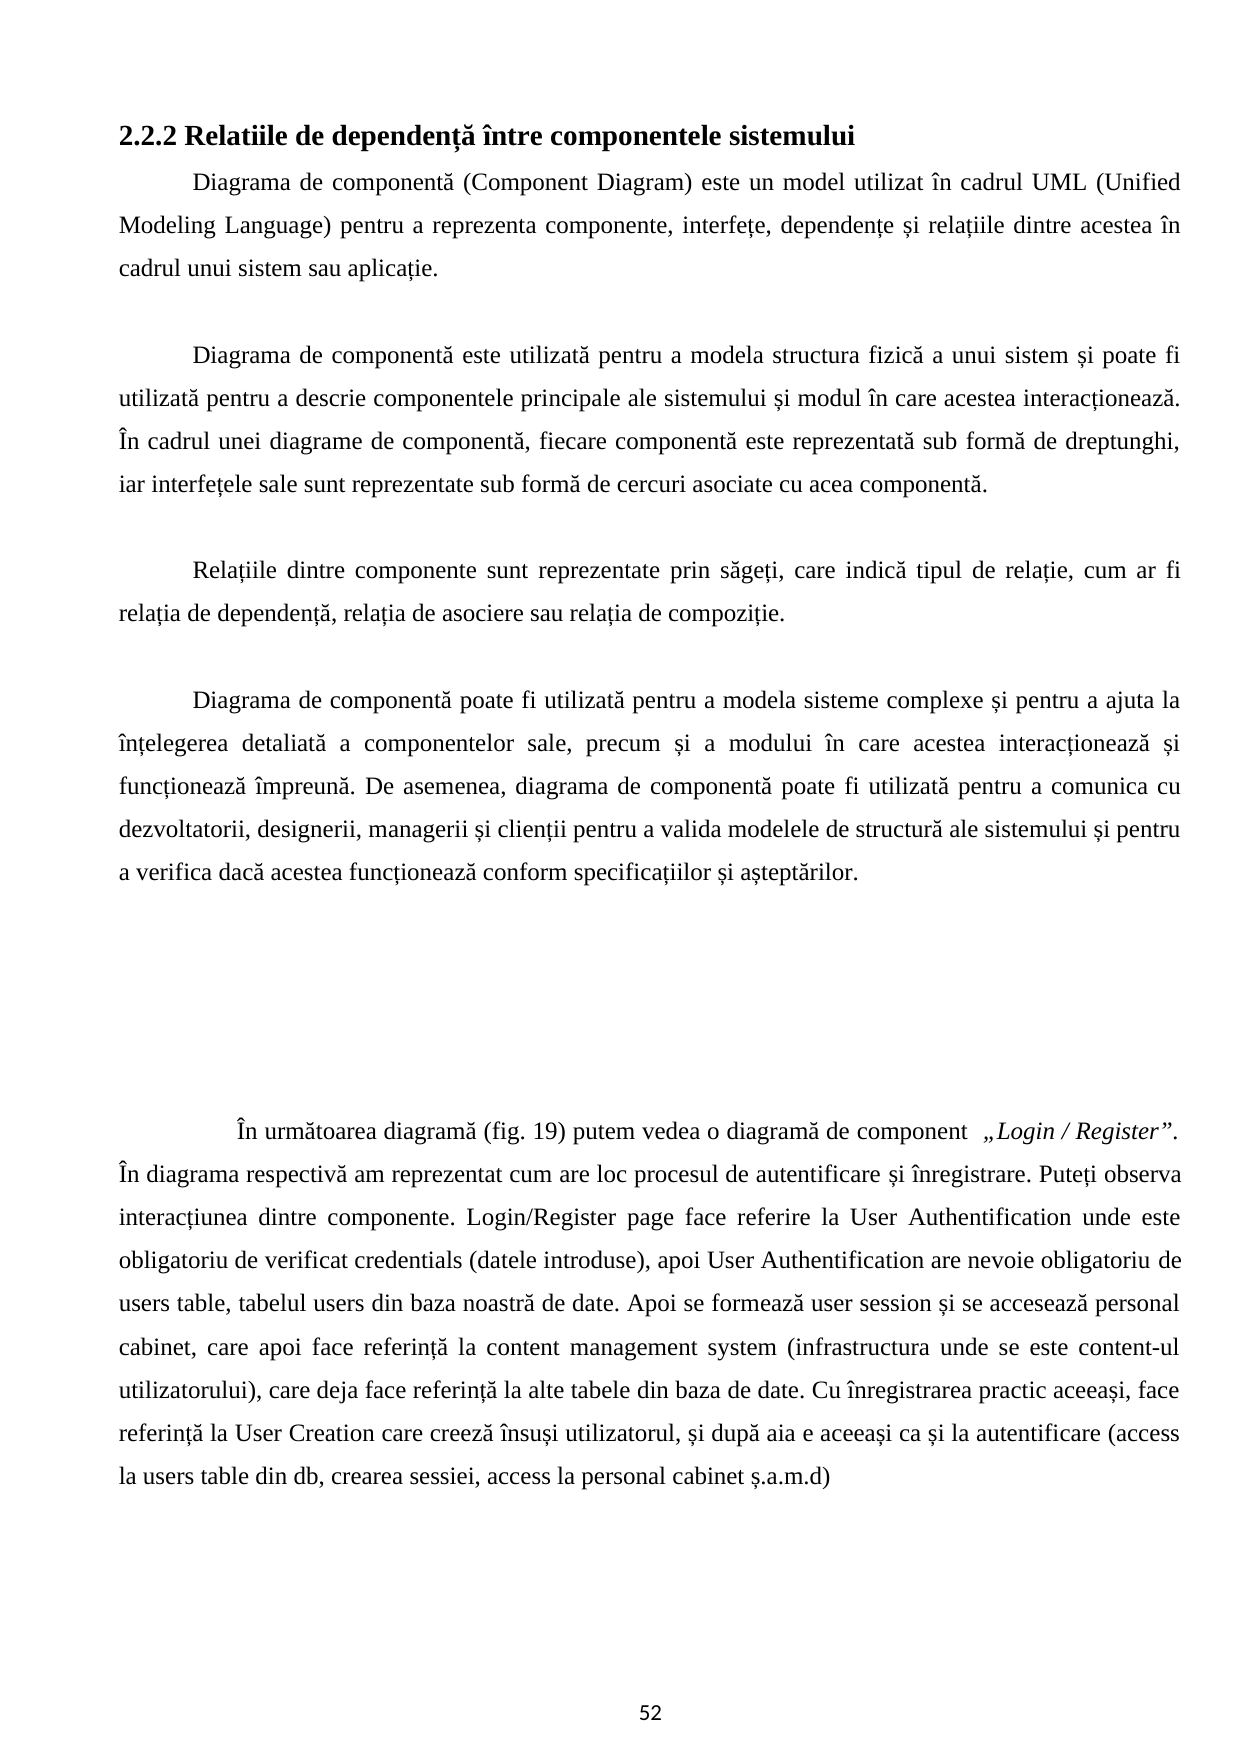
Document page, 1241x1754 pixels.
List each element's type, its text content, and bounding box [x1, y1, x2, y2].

subtitle 2.2.2 Relatiile de dependență între componentele sistemului [118, 118, 1182, 152]
text Relațiile dintre componente sunt reprezentate prin săgeți, care indică tipul de relație, cum ar fi relația de dependență, relația de asociere sau relația de compoziție. [118, 555, 1182, 627]
text Diagrama de componentă poate fi utilizată pentru a modela sisteme complexe și pentru a ajuta la înțelegerea detaliată a componentelor sale, precum și a modului în care acestea interacționează și funcționează împreună. De asemenea, diagrama de componentă poate fi utilizată pentru a comunica cu dezvoltatorii, designerii, managerii și clienții pentru a valida modelele de structură ale sistemului și pentru a verifica dacă acestea funcționează conform specificațiilor și așteptărilor. [118, 685, 1182, 886]
text Diagrama de componentă este utilizată pentru a modela structura fizică a unui sistem și poate fi utilizată pentru a descrie componentele principale ale sistemului și modul în care acestea interacționează. În cadrul unei diagrame de componentă, fiecare componentă este reprezentată sub formă de dreptunghi, iar interfețele sale sunt reprezentate sub formă de cercuri asociate cu acea componentă. [118, 340, 1182, 498]
text În următoarea diagramă (fig. 19) putem vedea o diagramă de component „Login / Register”. În diagrama respectivă am reprezentat cum are loc procesul de autentificare și înregistrare. Puteți observa interacțiunea dintre componente. Login/Register page face referire la User Authentification unde este obligatoriu de verificat credentials (datele introduse), apoi User Authentification are nevoie obligatoriu de users table, tabelul users din baza noastră de date. Apoi se formează user session și se accesează personal cabinet, care apoi face referință la content management system (infrastructura unde se este content-ul utilizatorului), care deja face referință la alte tabele din baza de date. Cu înregistrarea practic aceeași, face referință la User Creation care creeză însuși utilizatorul, și după aia e aceeași ca și la autentificare (access la users table din db, crearea sessiei, access la personal cabinet ș.a.m.d) [118, 1116, 1182, 1490]
text Diagrama de componentă (Component Diagram) este un model utilizat în cadrul UML (Unified Modeling Language) pentru a reprezenta componente, interfețe, dependențe și relațiile dintre acestea în cadrul unui sistem sau aplicație. [118, 167, 1182, 282]
